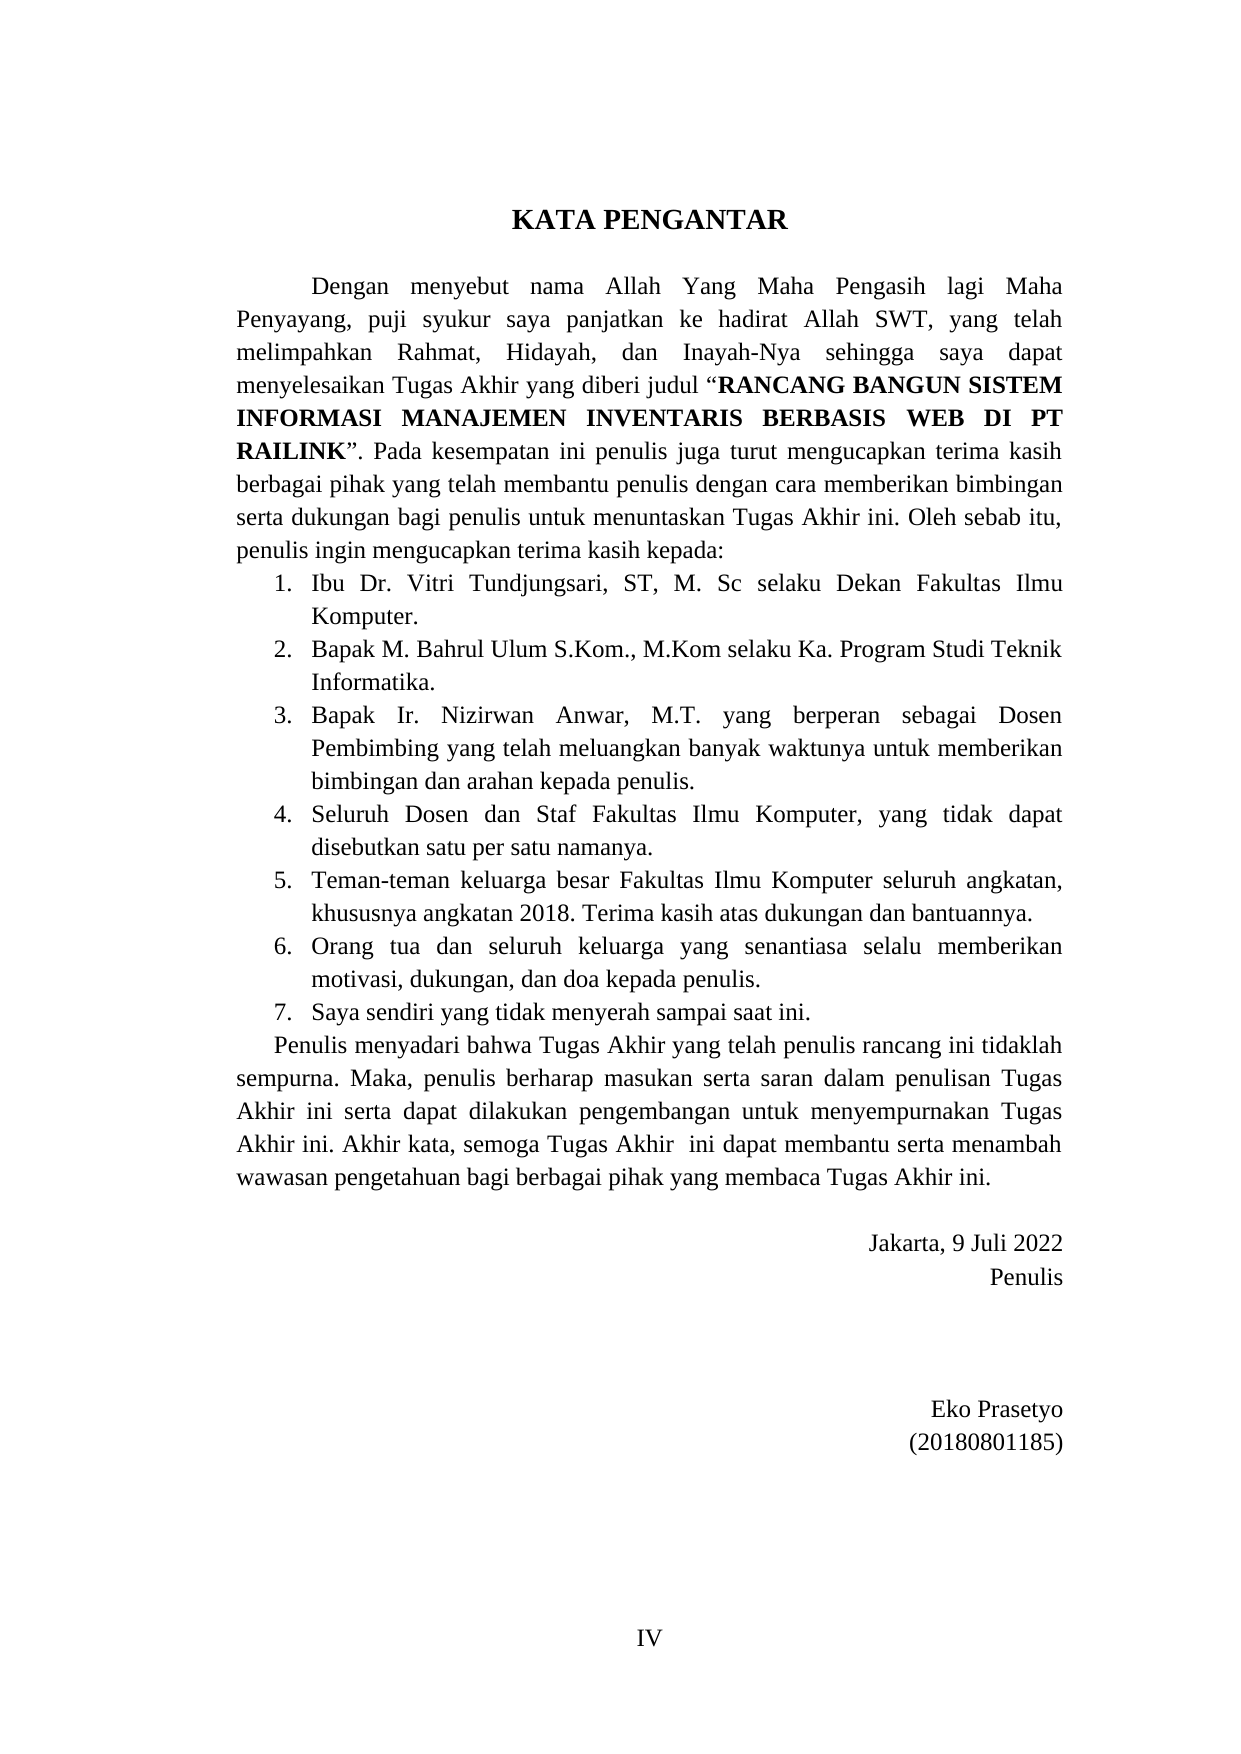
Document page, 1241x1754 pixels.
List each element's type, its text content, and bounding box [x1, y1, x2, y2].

list Orang tua dan seluruh keluarga yang senantiasa selalu memberikan motivasi, dukungan, dan doa kepada penulis. [274, 931, 1063, 993]
list Bapak M. Bahrul Ulum S.Kom., M.Kom selaku Ka. Program Studi Teknik Informatika. [274, 634, 1063, 696]
text Eko Prasetyo [236, 1394, 1063, 1422]
list Saya sendiri yang tidak menyerah sampai saat ini. [274, 997, 1063, 1026]
list Seluruh Dosen dan Staf Fakultas Ilmu Komputer, yang tidak dapat disebutkan satu per satu namanya. [274, 799, 1063, 861]
text Penulis menyadari bahwa Tugas Akhir yang telah penulis rancang ini tidaklah sempurna. Maka, penulis berharap masukan serta saran dalam penulisan Tugas Akhir ini serta dapat dilakukan pengembangan untuk menyempurnakan Tugas Akhir ini. Akhir kata, semoga Tugas Akhir ini dapat membantu serta menambah wawasan pengetahuan bagi berbagai pihak yang membaca Tugas Akhir ini. [236, 1030, 1063, 1191]
text Jakarta, 9 Juli 2022 [236, 1228, 1063, 1257]
list Ibu Dr. Vitri Tundjungsari, ST, M. Sc selaku Dekan Fakultas Ilmu Komputer. [274, 568, 1063, 630]
text (20180801185) [236, 1427, 1063, 1455]
subtitle KATA PENGANTAR [236, 202, 1063, 236]
text Dengan menyebut nama Allah Yang Maha Pengasih lagi Maha Penyayang, puji syukur saya panjatkan ke hadirat Allah SWT, yang telah melimpahkan Rahmat, Hidayah, dan Inayah-Nya sehingga saya dapat menyelesaikan Tugas Akhir yang diberi judul “RANCANG BANGUN SISTEM INFORMASI MANAJEMEN INVENTARIS BERBASIS WEB DI PT RAILINK”. Pada kesempatan ini penulis juga turut mengucapkan terima kasih berbagai pihak yang telah membantu penulis dengan cara memberikan bimbingan serta dukungan bagi penulis untuk menuntaskan Tugas Akhir ini. Oleh sebab itu, penulis ingin mengucapkan terima kasih kepada: [236, 271, 1063, 564]
text Penulis [236, 1262, 1063, 1290]
list Bapak Ir. Nizirwan Anwar, M.T. yang berperan sebagai Dosen Pembimbing yang telah meluangkan banyak waktunya untuk memberikan bimbingan dan arahan kepada penulis. [274, 700, 1063, 795]
list Teman-teman keluarga besar Fakultas Ilmu Komputer seluruh angkatan, khususnya angkatan 2018. Terima kasih atas dukungan dan bantuannya. [274, 865, 1063, 927]
